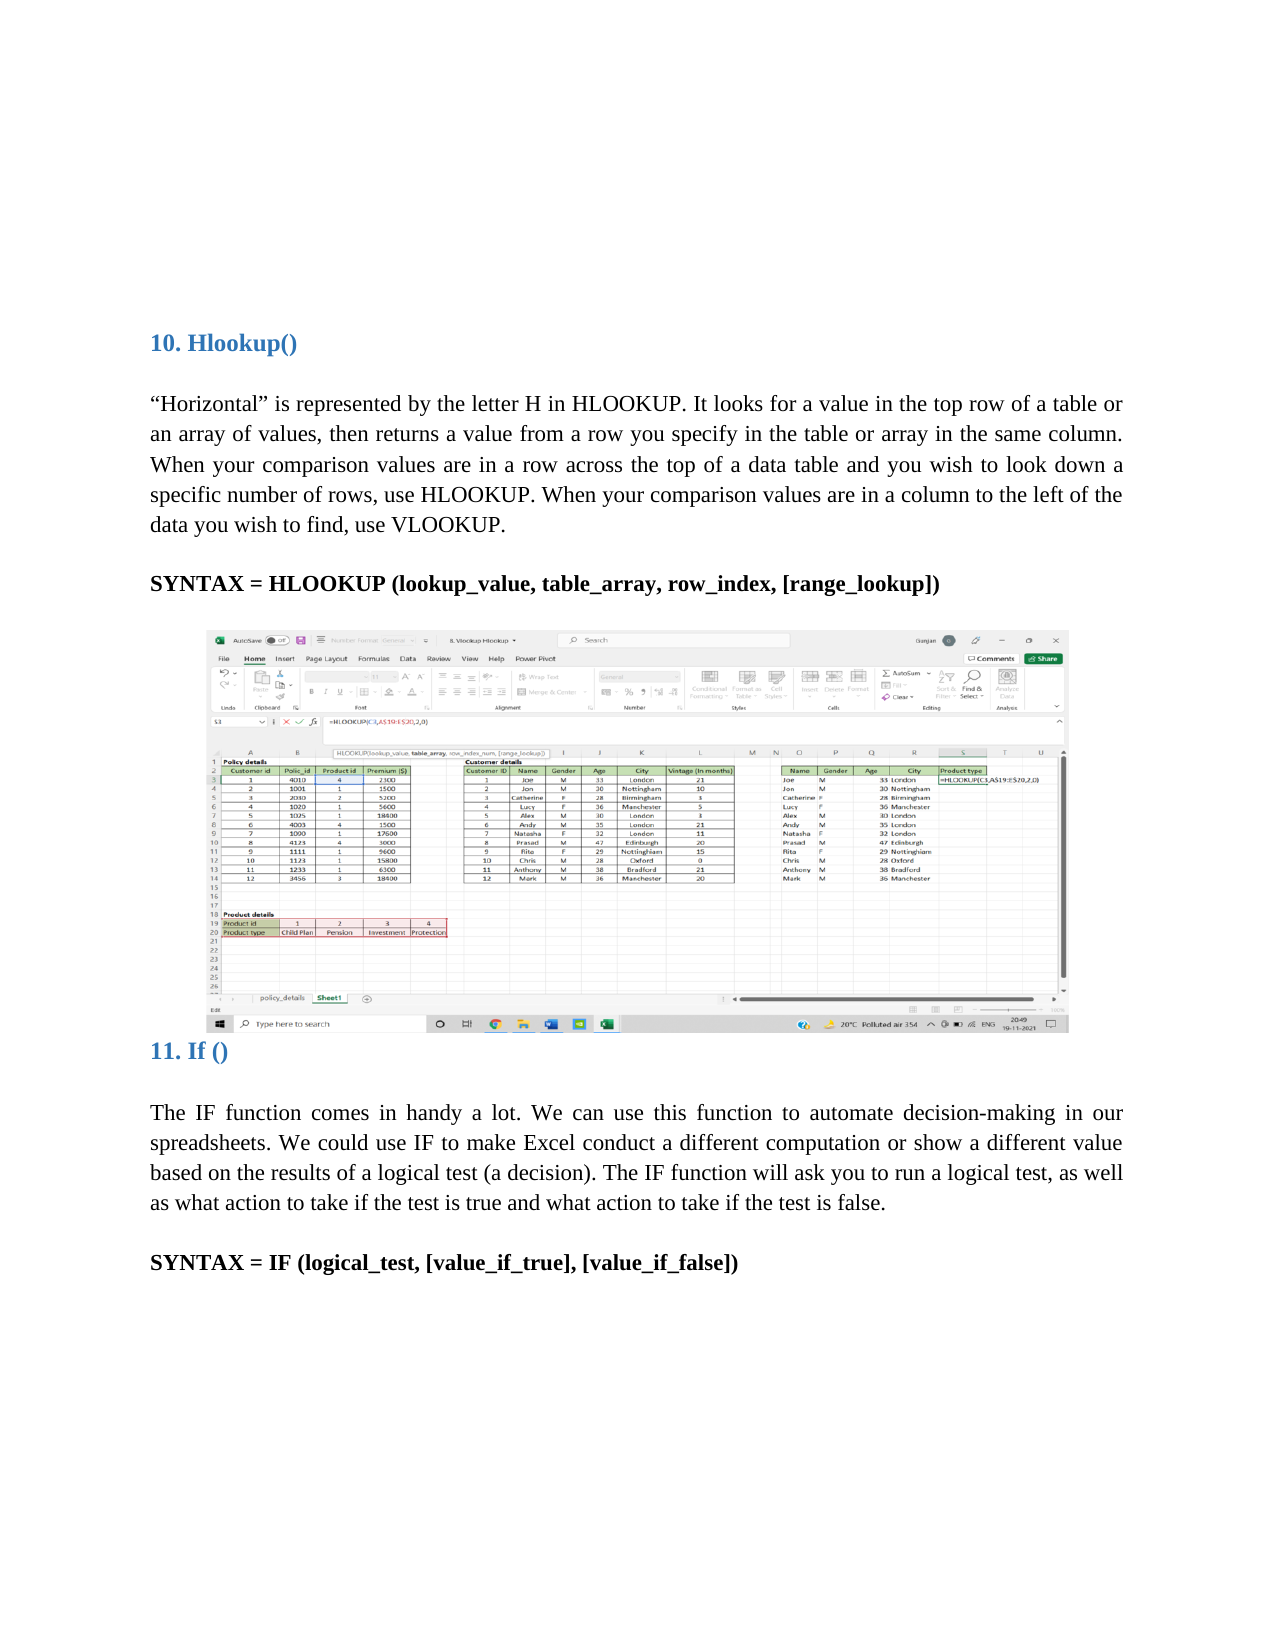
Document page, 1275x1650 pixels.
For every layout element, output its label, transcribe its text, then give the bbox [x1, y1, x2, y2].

text The IF function comes in handy a lot. We can use this function to automate decision-making in our spreadsheets. We could use IF to make Excel conduct a different computation or show a different value based on the results of a logical test (a decision). The IF function will ask you to run a logical test, as well as what action to take if the test is true and what action to take if the test is false. [150, 1099, 1125, 1216]
text SYNTAX = HLOOKUP (lookup_value, table_array, row_index, [range_lookup]) [150, 571, 1125, 597]
text SYNTAX = IF (logical_test, [value_if_true], [value_if_false]) [150, 1249, 1125, 1275]
picture [206, 630, 1069, 1033]
text “Horizontal” is represented by the letter H in HLOOKUP. It looks for a value in the top row of a table or an array of values, then returns a value from a row you specify in the table or array in the same column. When your comparison values are in a row across the top of a data table and you wish to look down a specific number of rows, use HLOOKUP. When your comparison values are in a column to the left of the data you wish to find, use VLOOKUP. [150, 390, 1125, 537]
text 10. Hlookup() [150, 328, 1125, 357]
text 11. If () [150, 1036, 1125, 1065]
